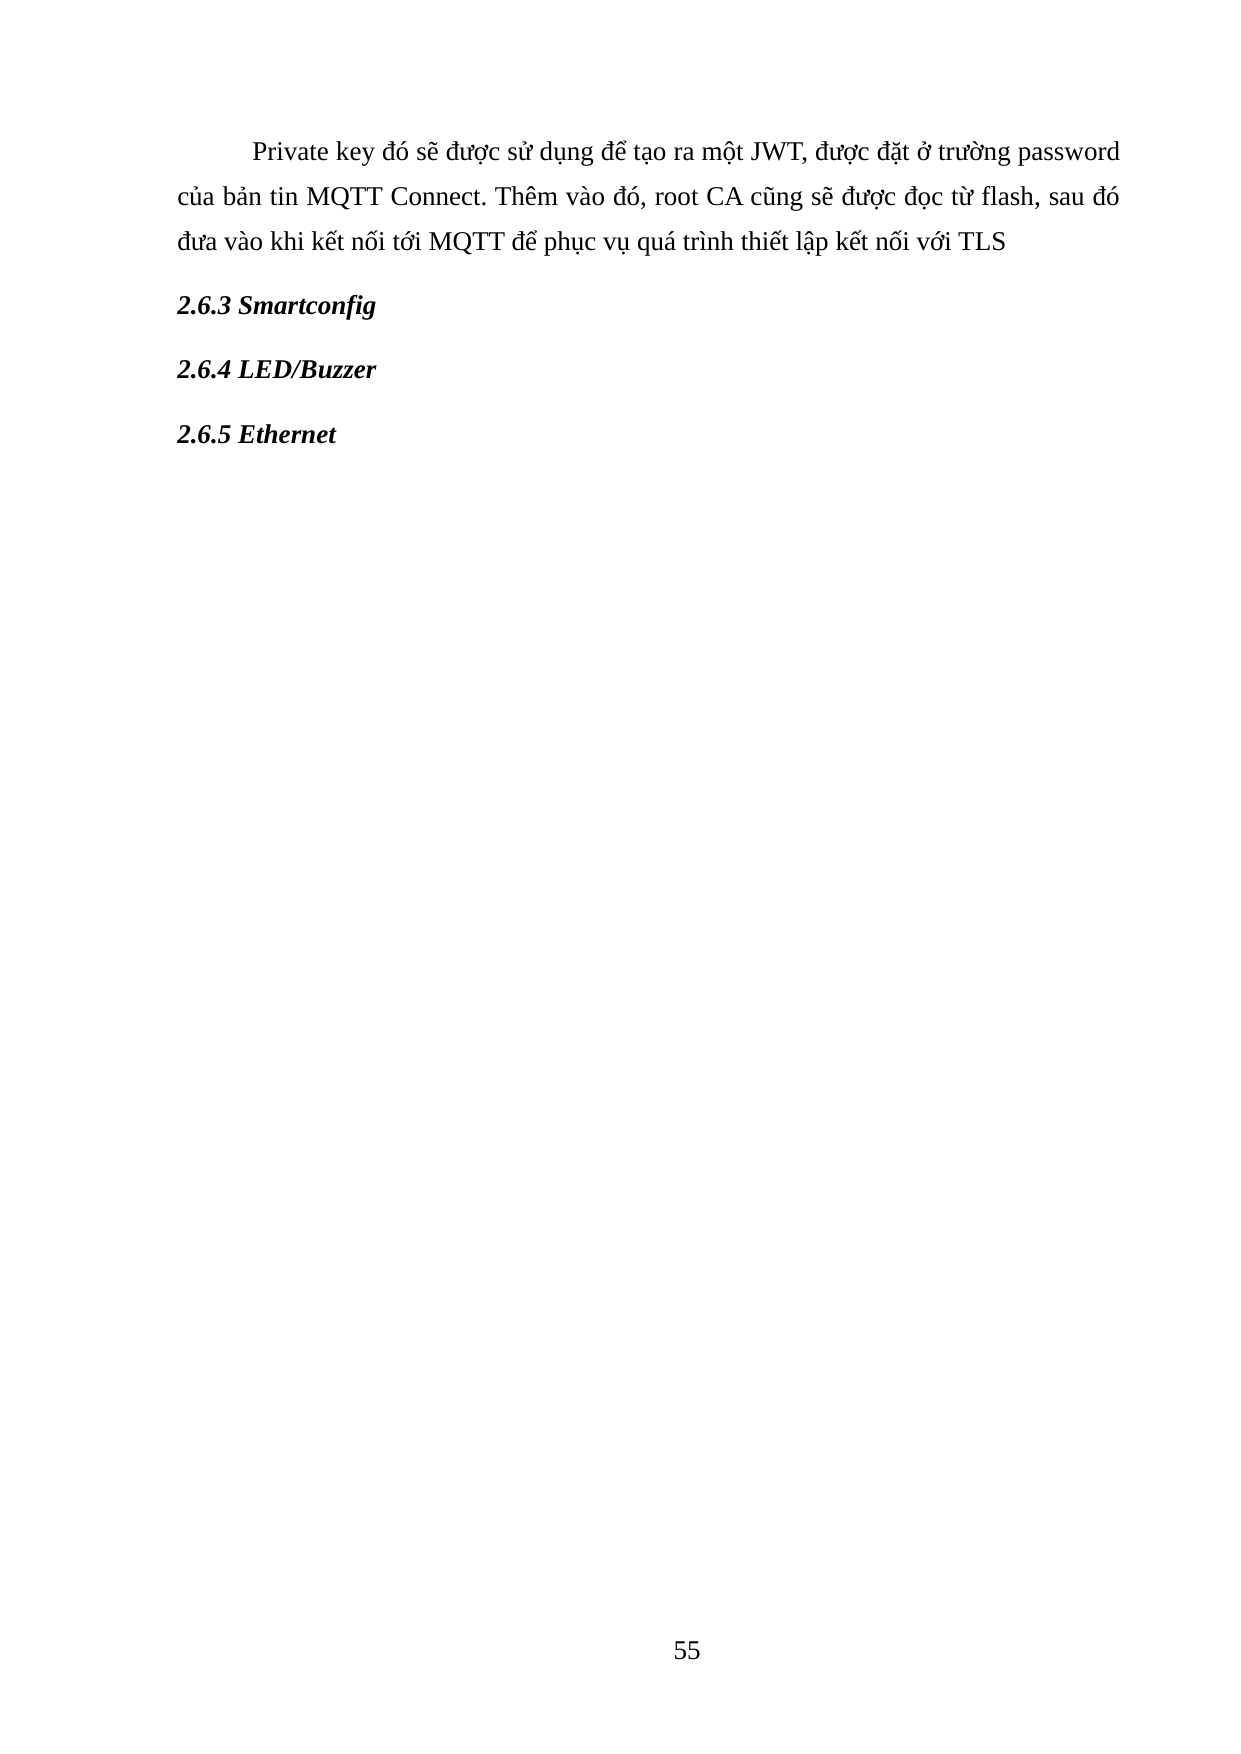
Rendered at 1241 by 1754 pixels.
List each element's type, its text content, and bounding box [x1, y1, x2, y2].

subtitle Ethernet [177, 415, 1122, 452]
subtitle Smartconfig [177, 286, 1122, 323]
subtitle LED/Buzzer [177, 350, 1122, 388]
text Private key đó sẽ được sử dụng để tạo ra một JWT, được đặt ở trường password của bản tin MQTT Connect. Thêm vào đó, root CA cũng sẽ được đọc từ flash, sau đó đưa vào khi kết nối tới MQTT để phục vụ quá trình thiết lập kết nối với TLS [177, 131, 1122, 259]
